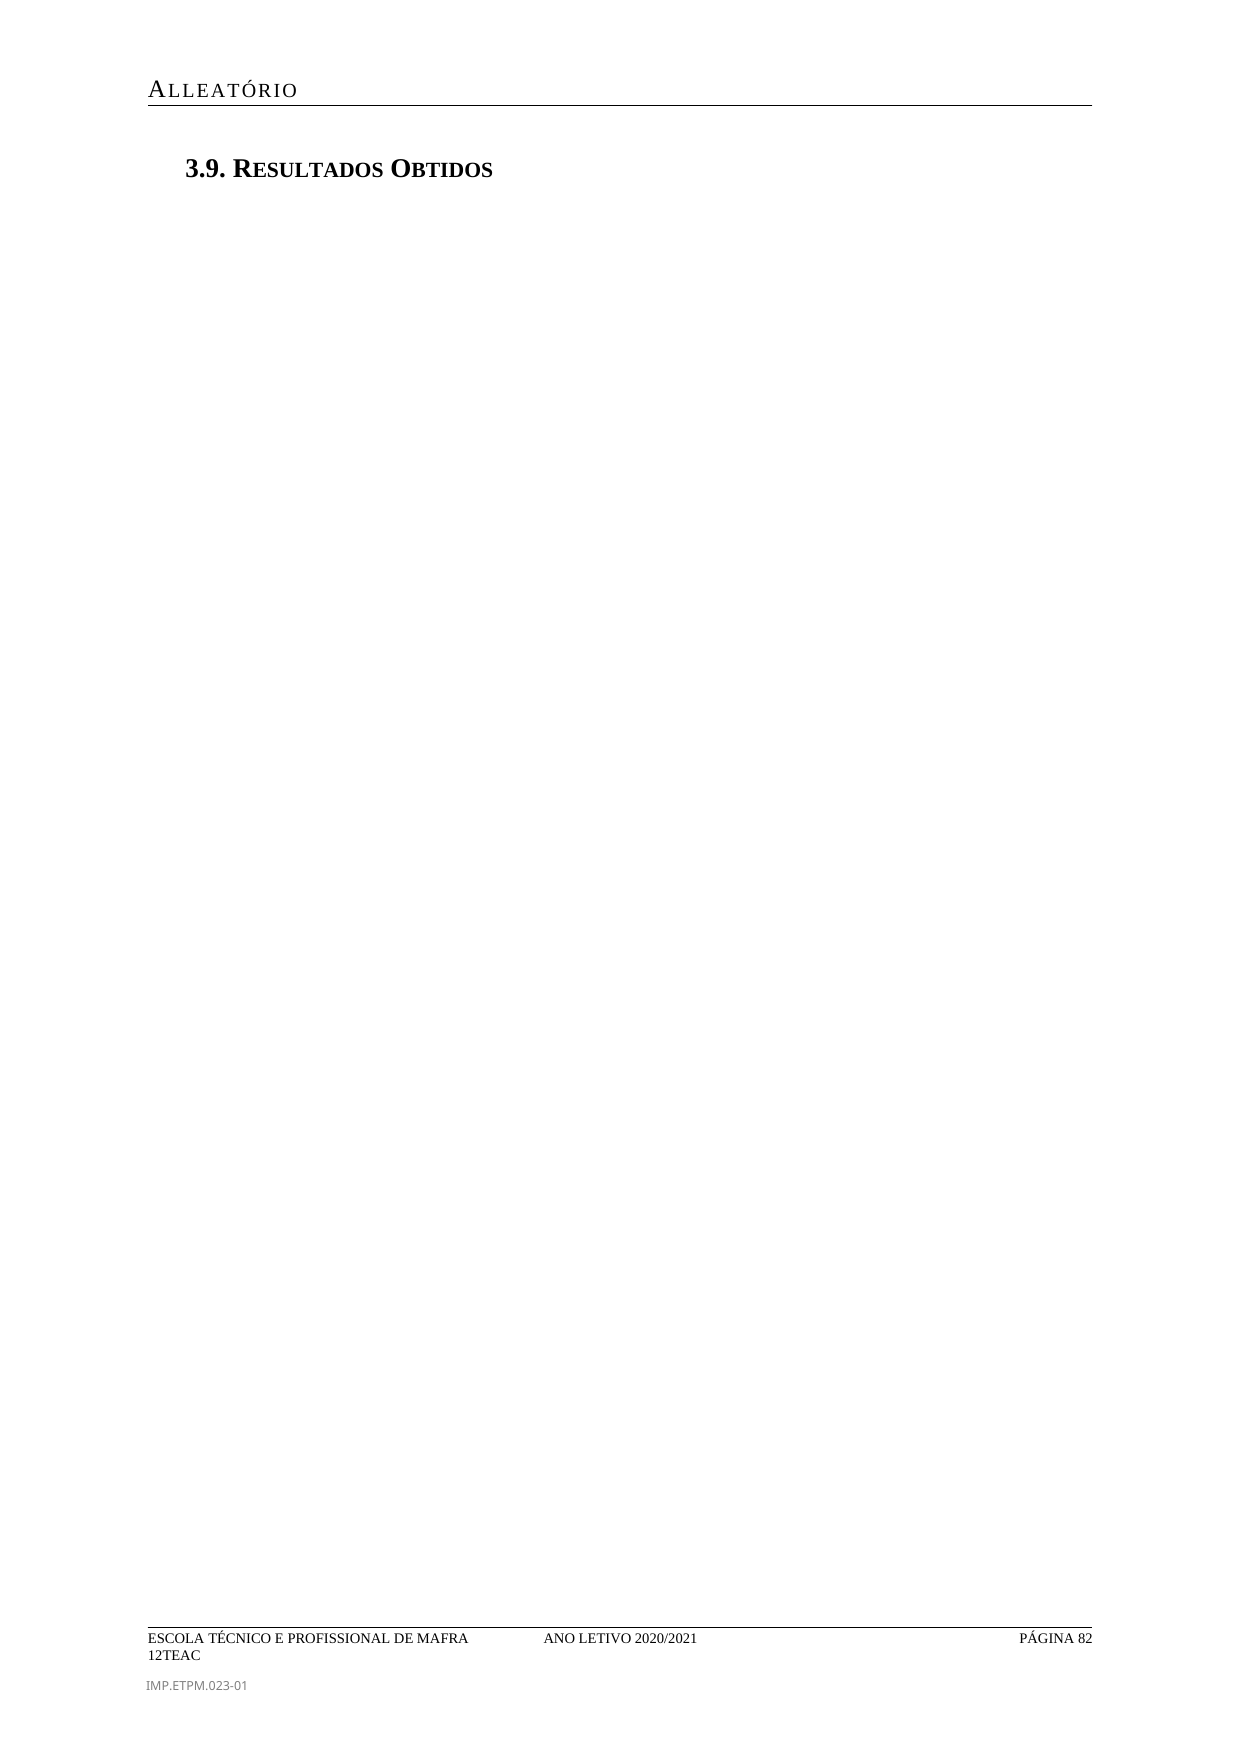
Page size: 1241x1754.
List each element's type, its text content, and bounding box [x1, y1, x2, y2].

subtitle Resultados Obtidos [185, 152, 1092, 183]
